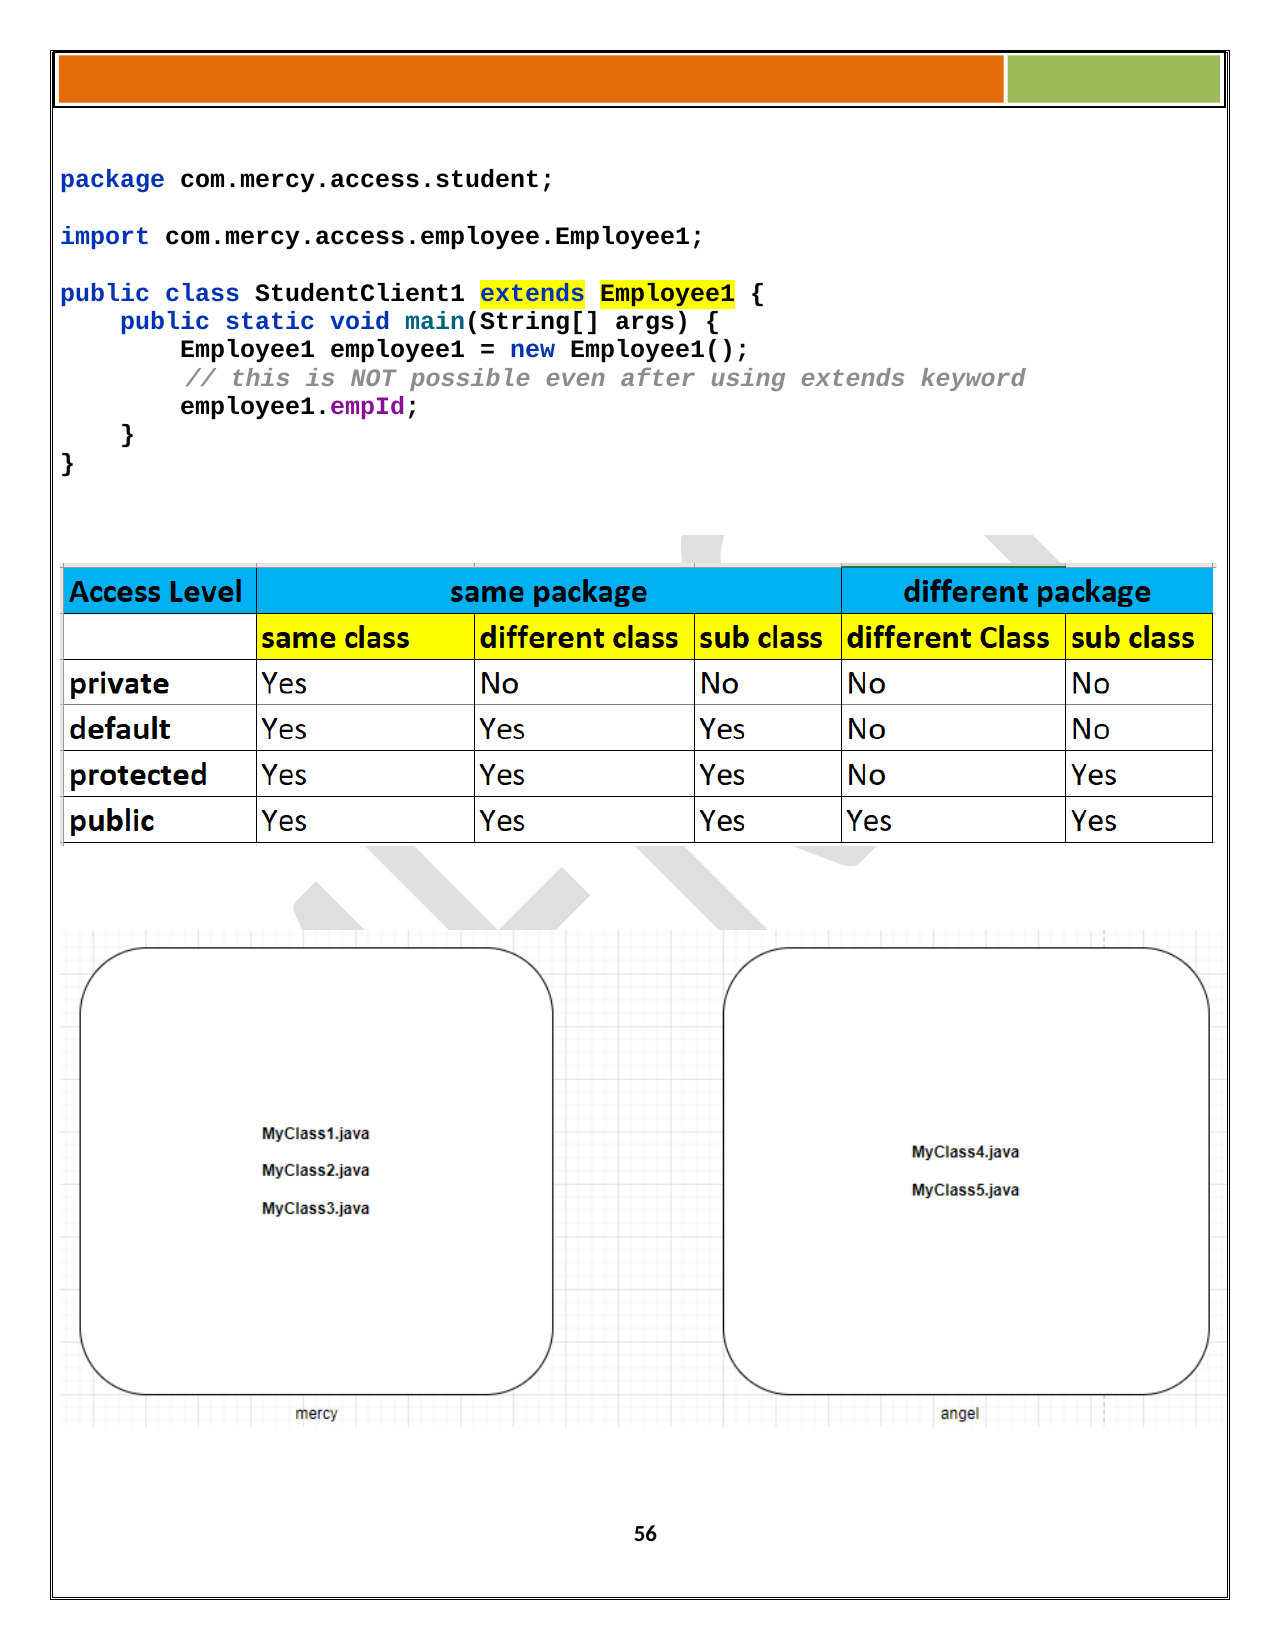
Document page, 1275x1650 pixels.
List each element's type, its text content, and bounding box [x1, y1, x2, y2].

text // this is NOT possible even after using extends keyword employee1.empId; } } [60, 365, 1227, 479]
picture [60, 930, 1227, 1427]
text package com.mercy.access.student; import com.mercy.access.employee.Employee1; public class StudentClient1 extends Employee1 { public static void main(String[] args) { Employee1 employee1 = new Employee1(); [60, 167, 1227, 365]
picture [60, 563, 1217, 846]
